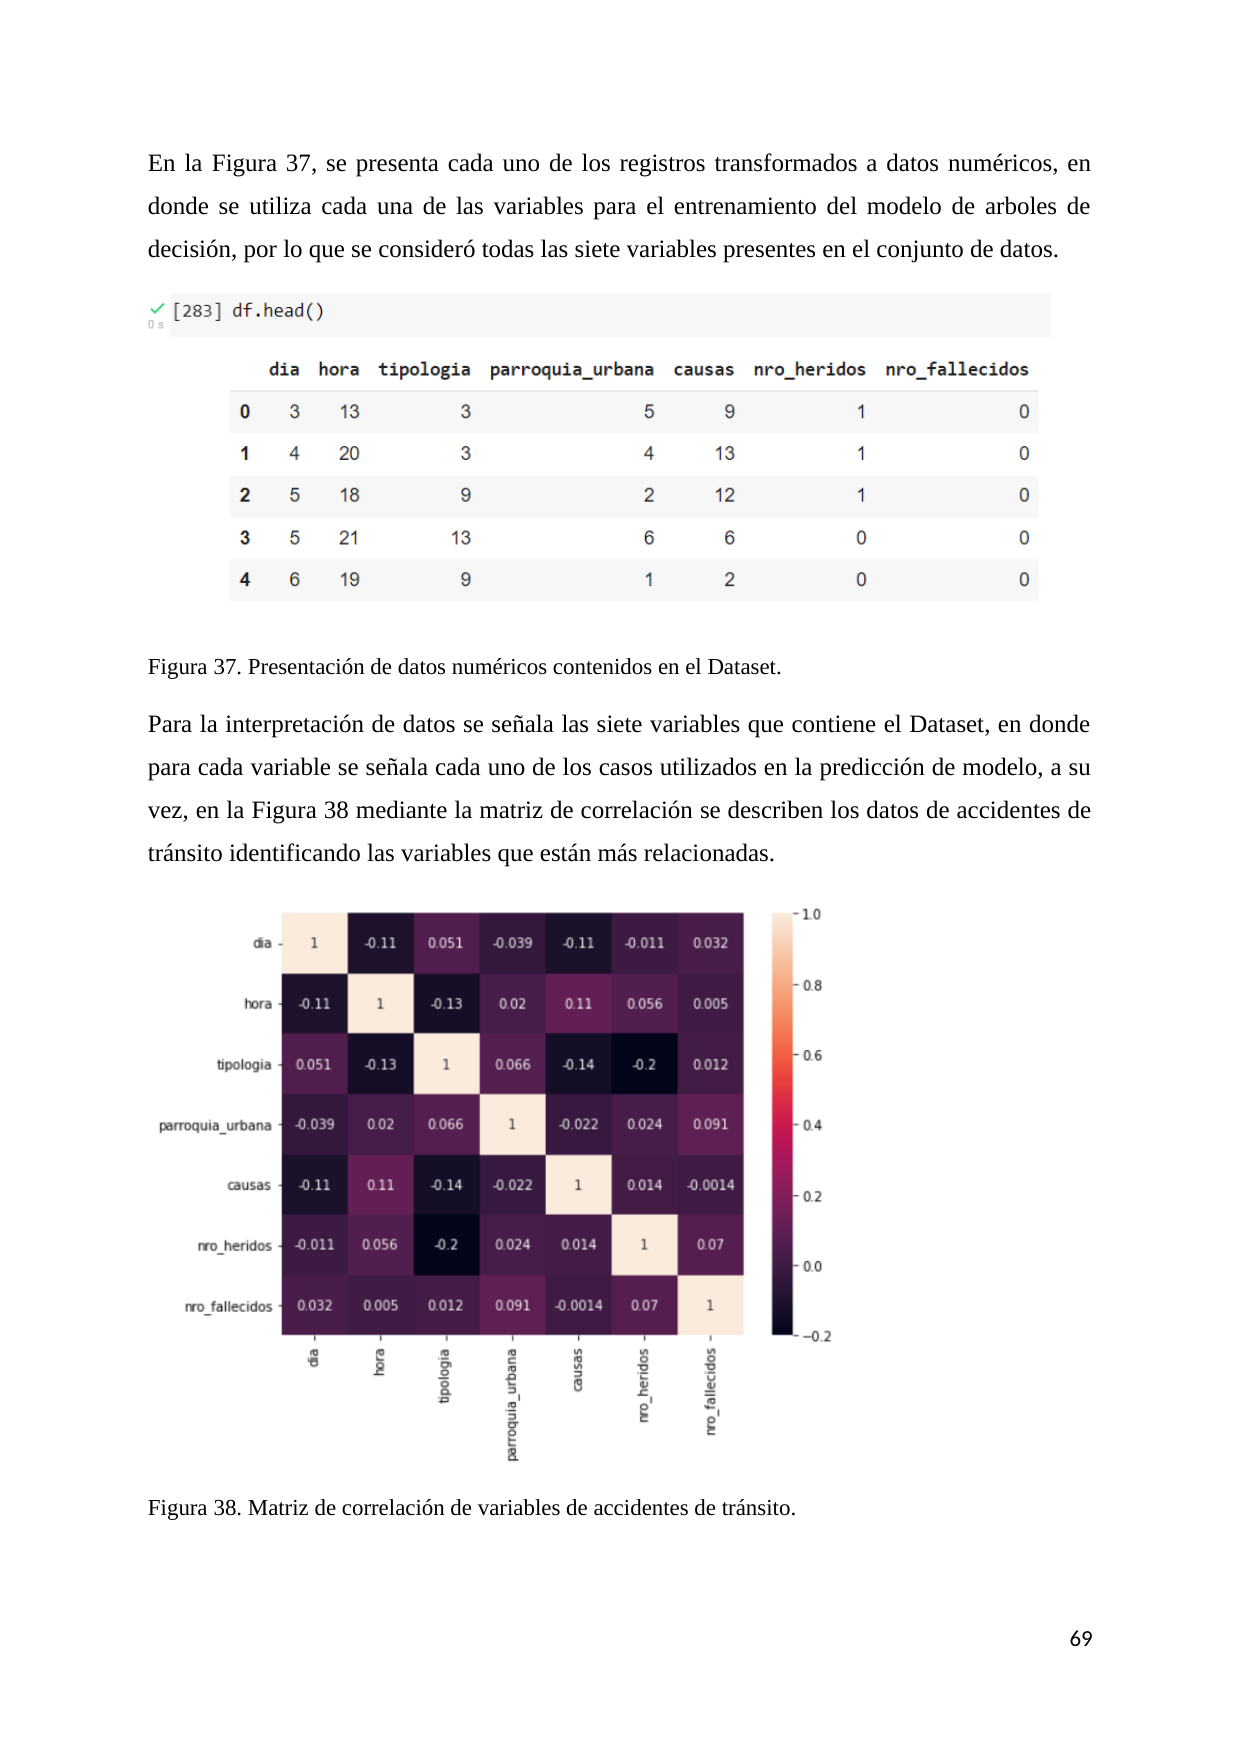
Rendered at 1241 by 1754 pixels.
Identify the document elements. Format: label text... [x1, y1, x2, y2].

picture [147, 293, 1052, 623]
picture [147, 898, 844, 1463]
text En la Figura 37, se presenta cada uno de los registros transformados a datos numéricos, en donde se utiliza cada una de las variables para el entrenamiento del modelo de arboles de decisión, por lo que se consideró todas las siete variables presentes en el conjunto de datos. [148, 148, 1092, 263]
text Figura 37. Presentación de datos numéricos contenidos en el Dataset. [148, 653, 1092, 679]
text Figura 38. Matriz de correlación de variables de accidentes de tránsito. [148, 1494, 1092, 1520]
text Para la interpretación de datos se señala las siete variables que contiene el Dataset, en donde para cada variable se señala cada uno de los casos utilizados en la predicción de modelo, a su vez, en la Figura 38 mediante la matriz de correlación se describen los datos de accidentes de tránsito identificando las variables que están más relacionadas. [148, 709, 1092, 867]
